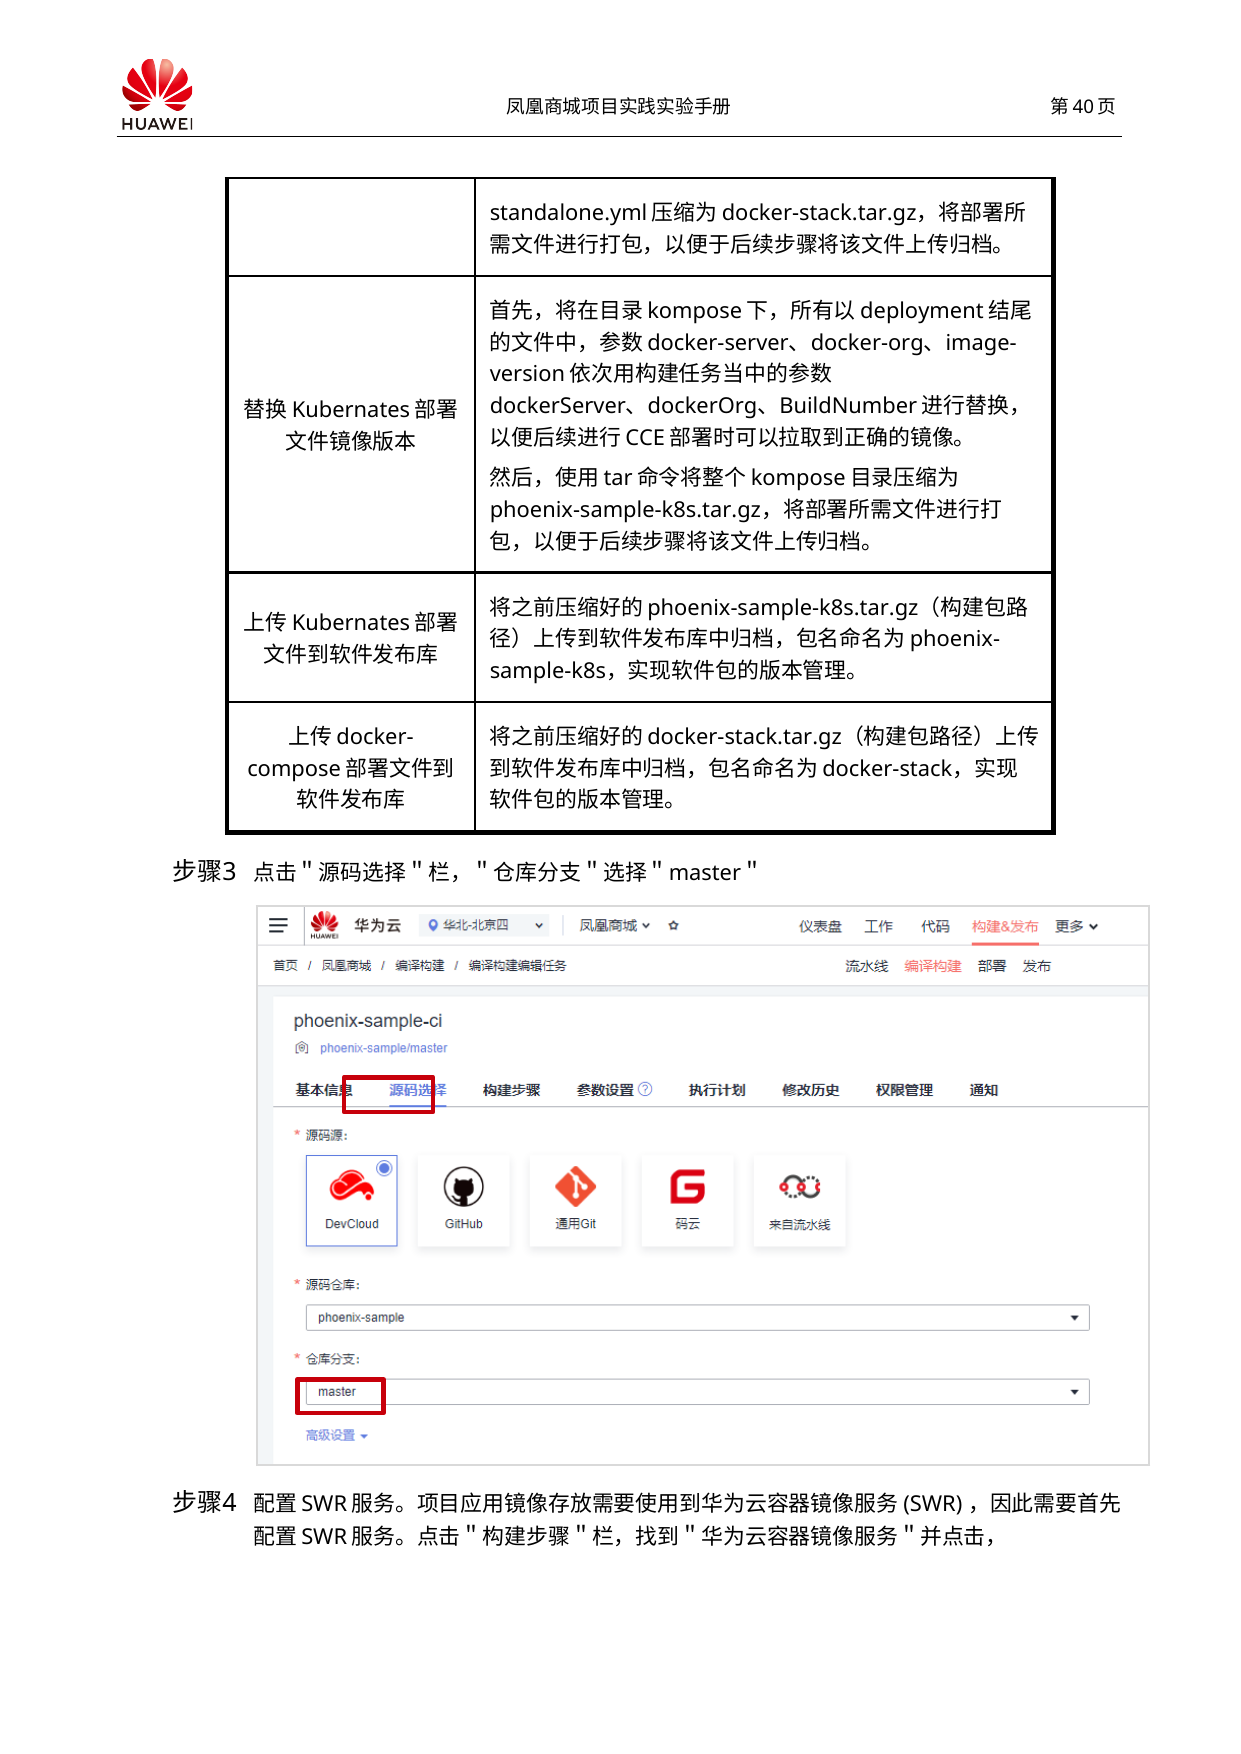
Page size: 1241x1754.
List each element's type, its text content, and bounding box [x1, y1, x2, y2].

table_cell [229, 179, 474, 275]
table_cell 上传docker-compose部署文件到软件发布库 [229, 703, 474, 830]
text 点击＂源码选择＂栏，＂仓库分支＂选择＂master＂ [236, 852, 1122, 888]
table_cell 上传Kubernates部署文件到软件发布库 [229, 574, 474, 701]
picture [122, 59, 193, 130]
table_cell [476, 179, 1051, 275]
table_cell 替换Kubernates部署文件镜像版本 [229, 277, 474, 571]
text 配置SWR服务。项目应用镜像存放需要使用到华为云容器镜像服务 (SWR) ，因此需要首先配置SWR服务。点击＂构建步骤＂栏，找到＂华为云容器镜像服务＂并点击， [236, 1483, 1122, 1551]
picture [258, 907, 1148, 1464]
table_cell 将之前压缩好的docker-stack.tar.gz（构建包路径）上传到软件发布库中归档，包名命名为docker-stack，实现软件包的版本管理。 [476, 703, 1051, 830]
table_cell 将之前压缩好的phoenix-sample-k8s.tar.gz（构建包路径）上传到软件发布库中归档，包名命名为phoenix-sample-k8s，实现软件包的版本管理。 [476, 574, 1051, 701]
table_cell 首先，将在目录kompose下，所有以deployment结尾的文件中，参数docker-server、docker-org、image-version依次用构建任务当中的参数dockerServer、dockerOrg、BuildNumber进行替换，以便后续进行CCE部署时可以拉取到正确的镜像。 然后，使用tar命令将整个kompose目录压缩为phoenix-sample-k8s.tar.gz，将部署所需文件进行打包，以便于后续步骤将该文件上传归档。 [476, 277, 1051, 571]
